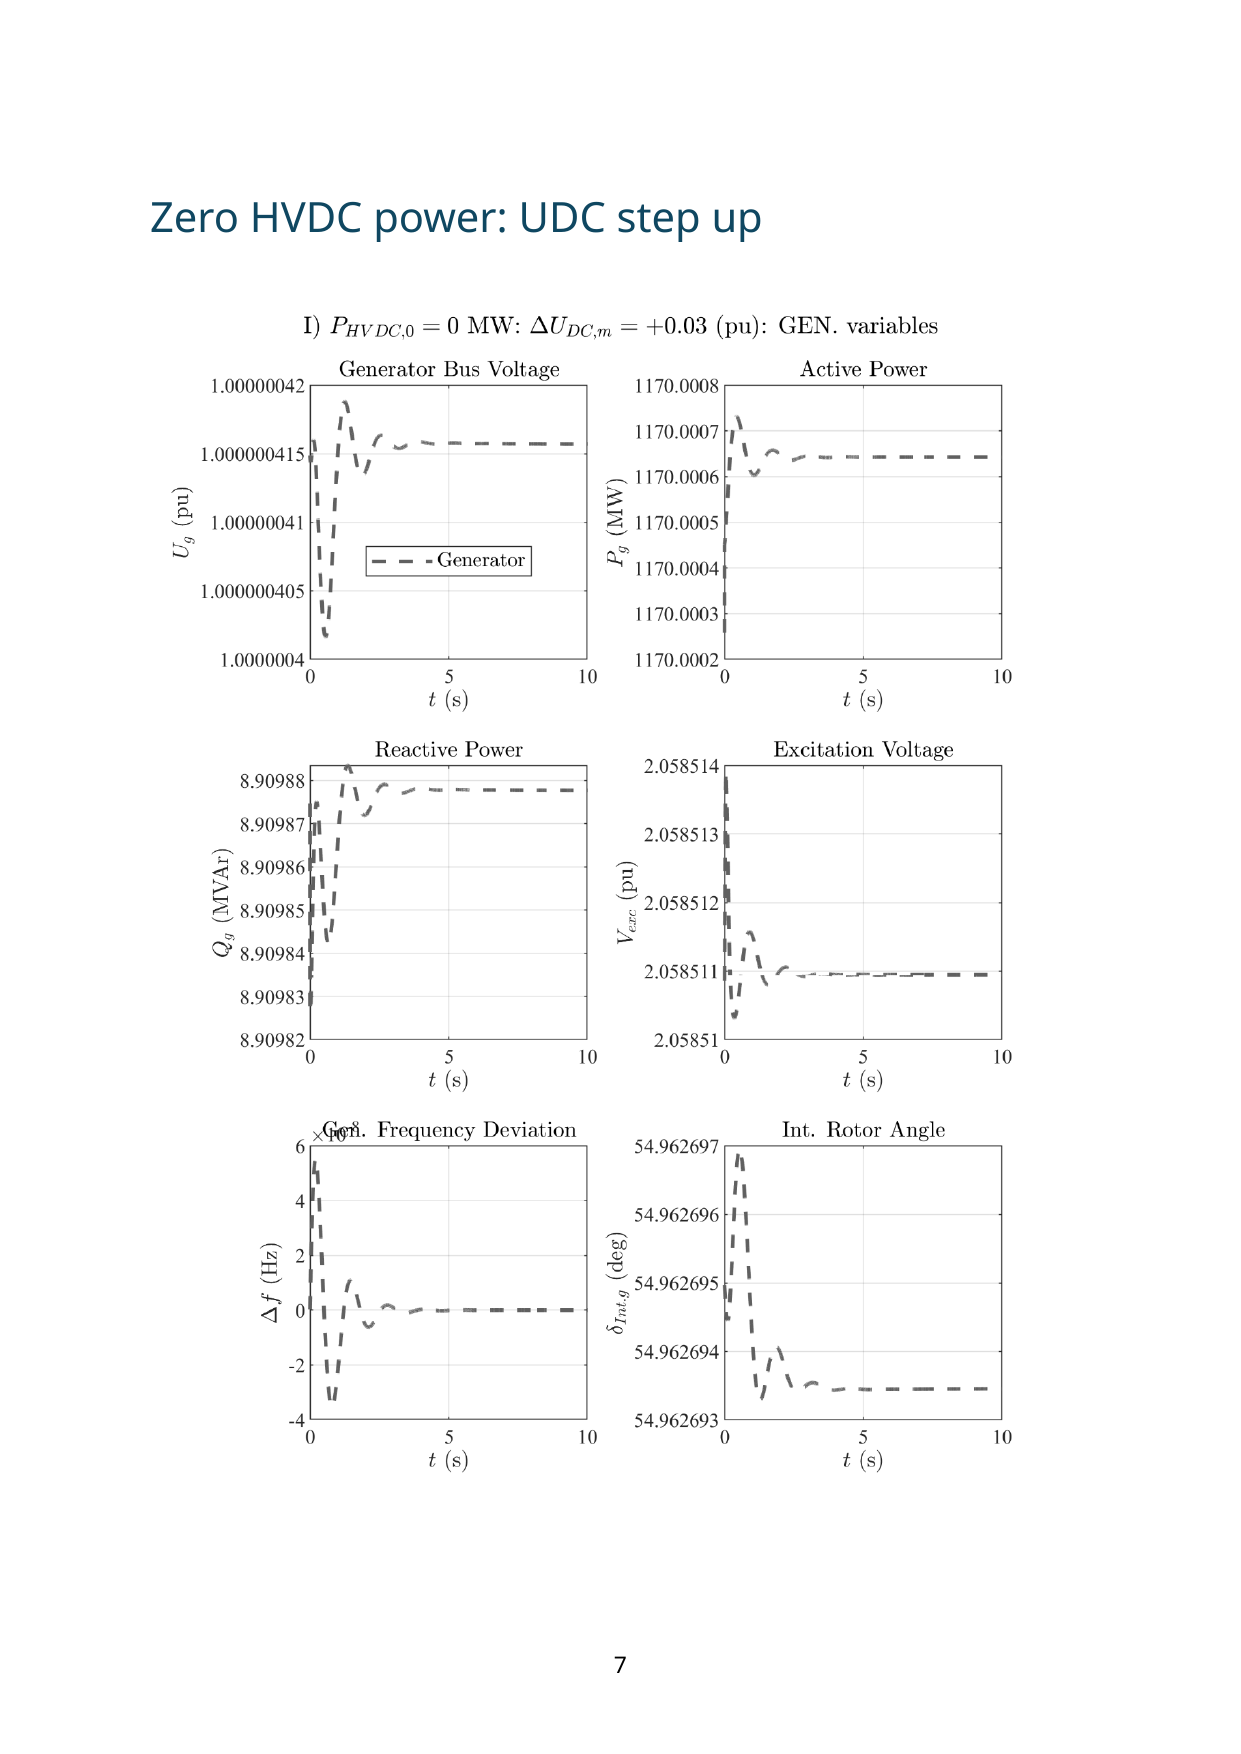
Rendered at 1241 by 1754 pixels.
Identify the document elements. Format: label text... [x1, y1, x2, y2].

picture [150, 257, 1091, 1559]
subtitle Zero HVDC power: UDC step up [150, 187, 1090, 244]
